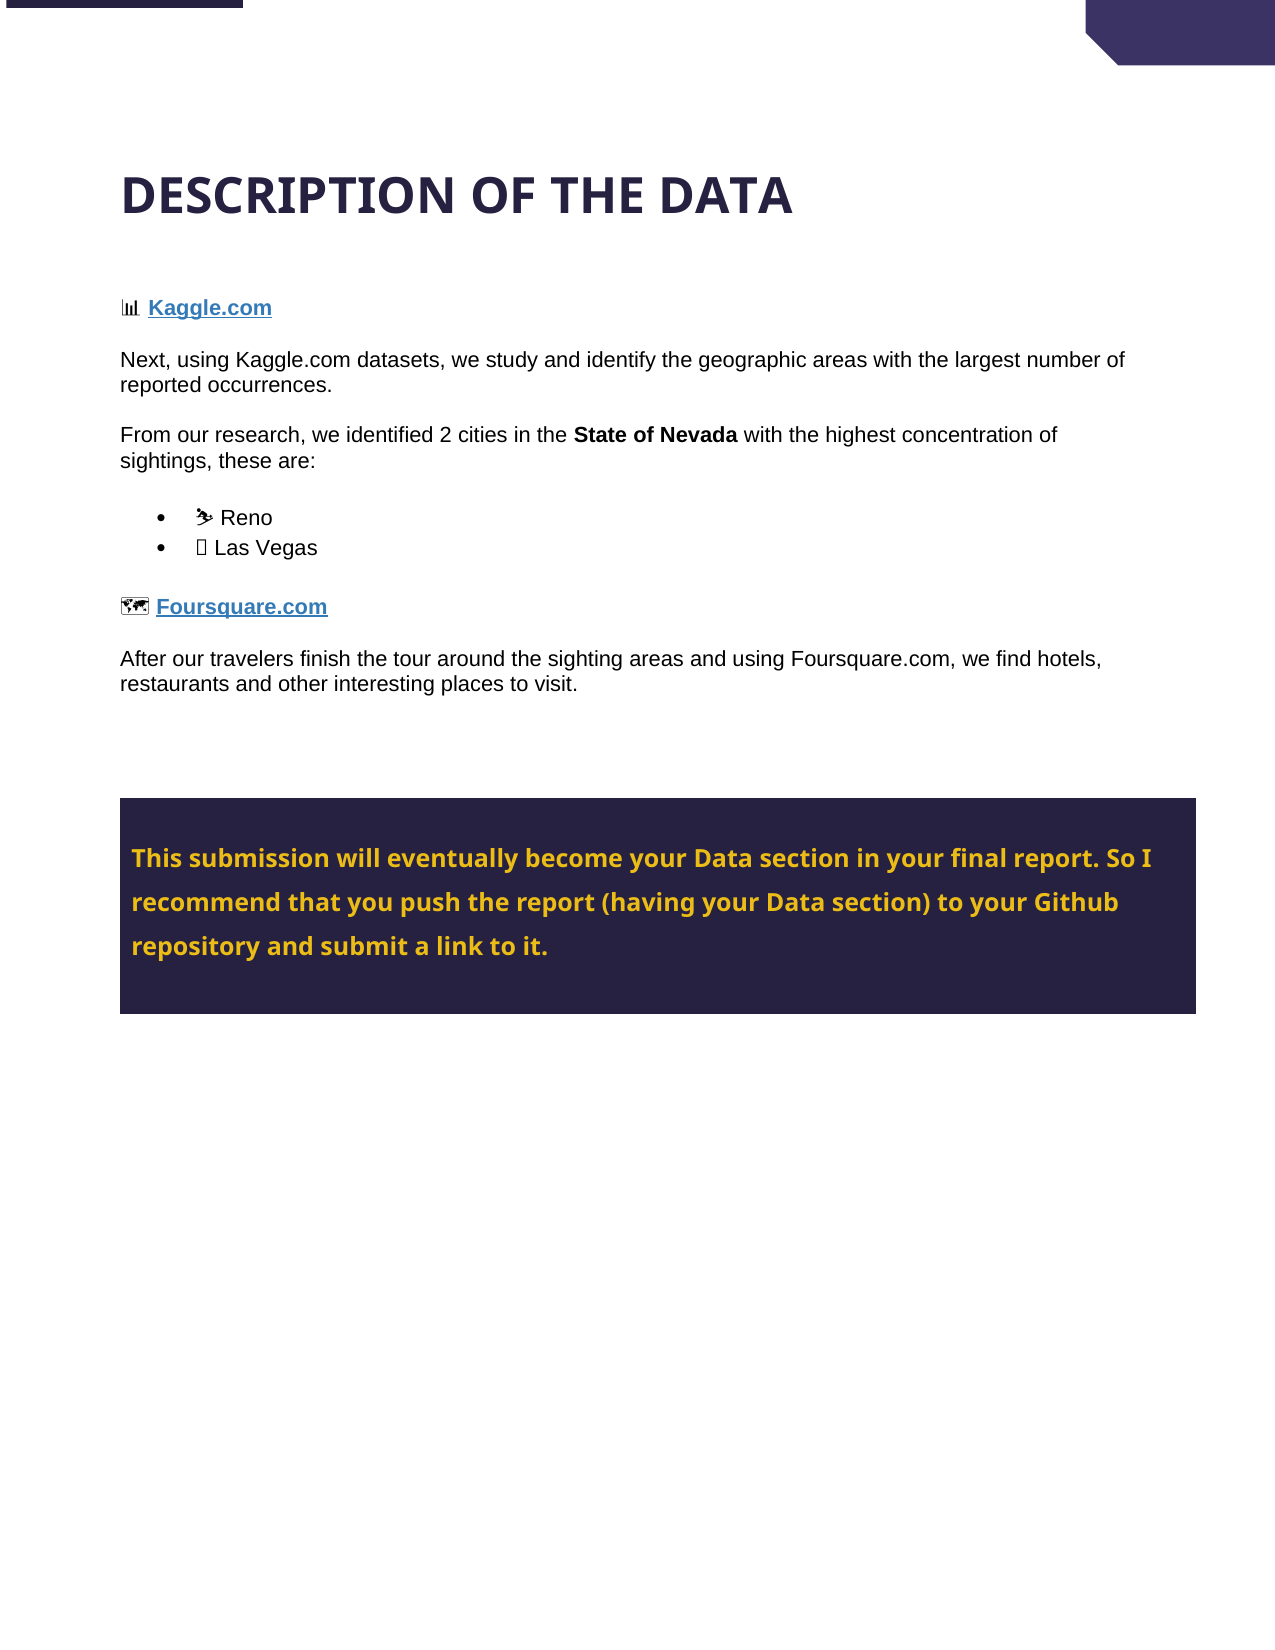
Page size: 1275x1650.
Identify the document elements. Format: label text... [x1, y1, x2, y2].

table_header This submission will eventually become your Data section in your final report. So I recommend that you push the report (having your Data section) to your Github repository and submit a link to it. [120, 798, 1196, 1014]
subtitle Description of the data [120, 160, 1155, 228]
list 🎰 Las Vegas [157, 532, 1155, 561]
text After our travelers finish the tour around the sighting areas and using Foursquare.com, we find hotels, restaurants and other interesting places to visit. [120, 645, 1155, 696]
text 🗺️ Foursquare.com [120, 591, 1155, 620]
text From our research, we identified 2 cities in the State of Nevada with the highest concentration of sightings, these are: [120, 422, 1155, 473]
text Next, using Kaggle.com datasets, we study and identify the geographic areas with the largest number of reported occurrences. [120, 347, 1155, 397]
list ⛷️ Reno [157, 502, 1155, 532]
text 📊 Kaggle.com [120, 292, 1155, 322]
